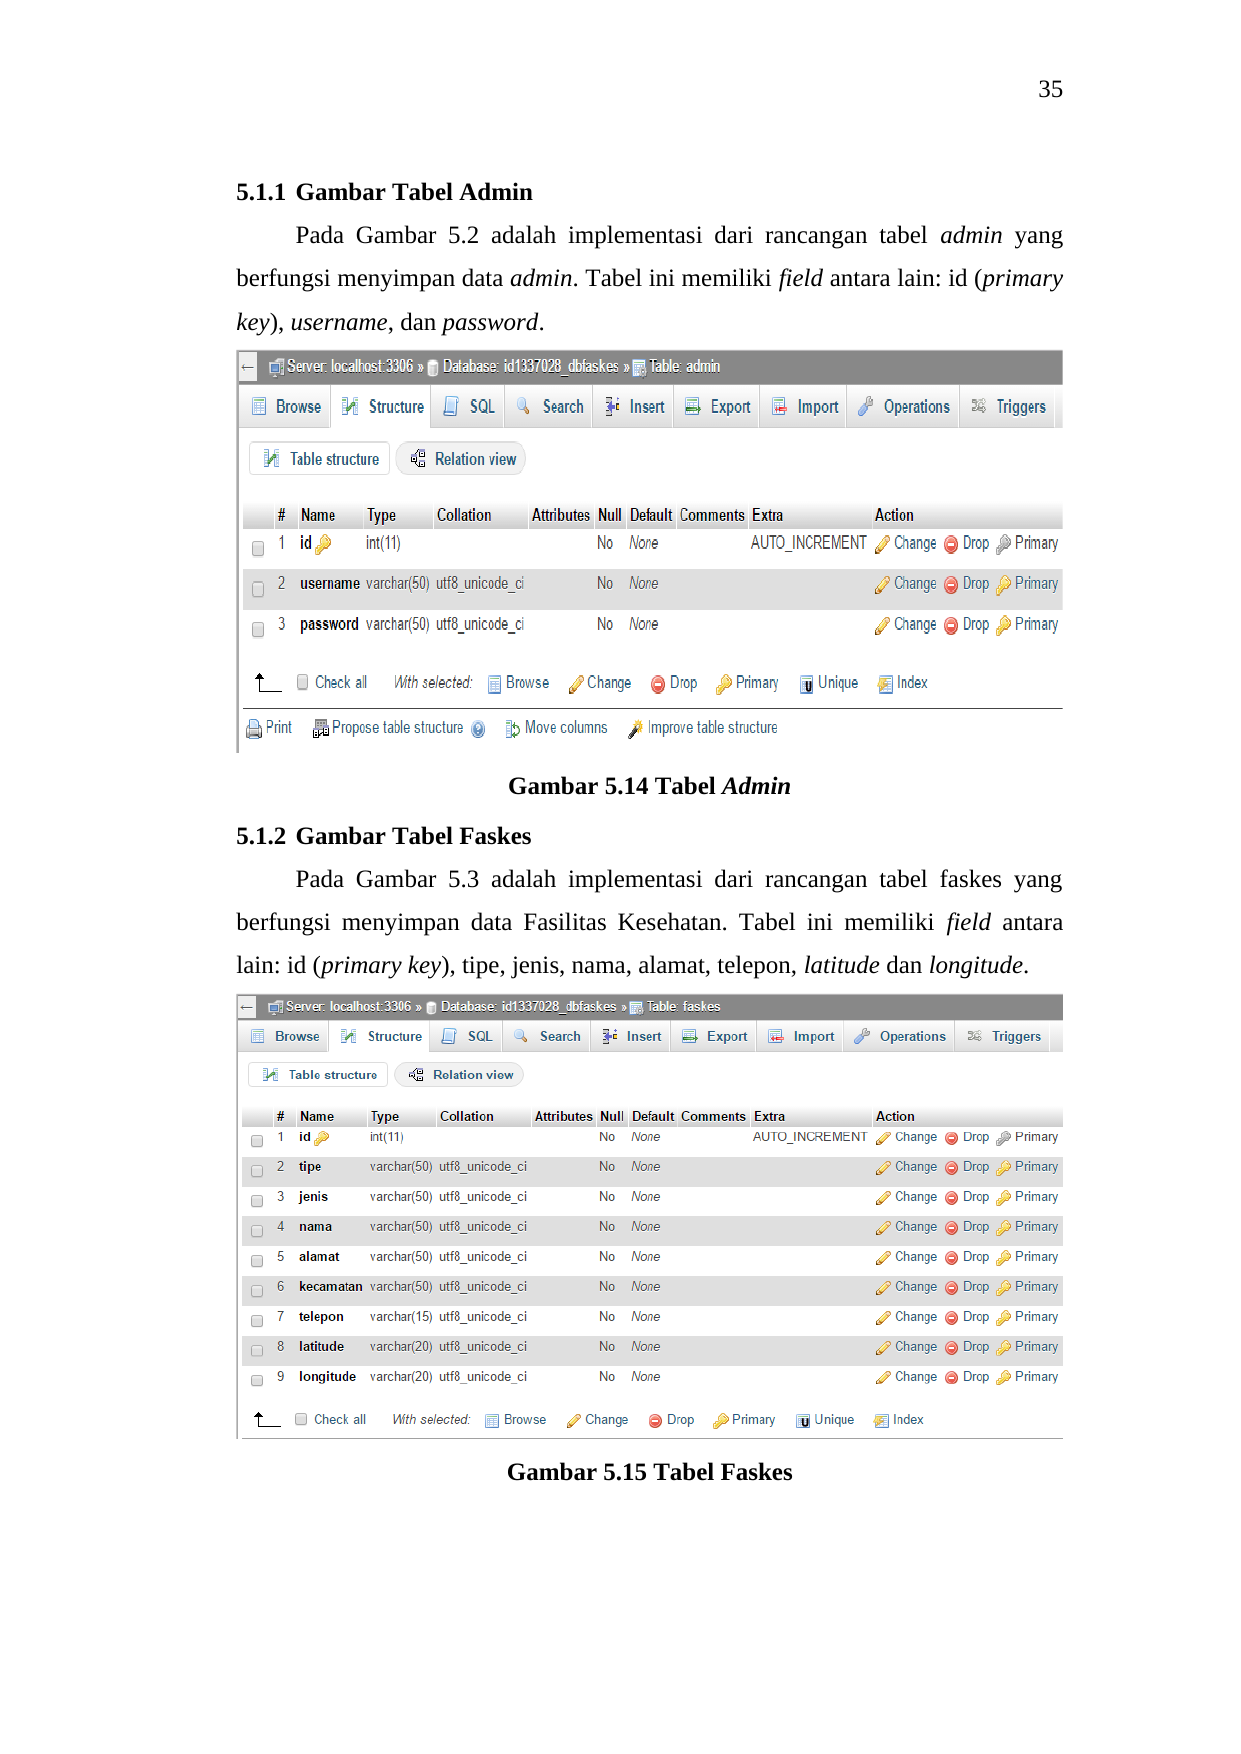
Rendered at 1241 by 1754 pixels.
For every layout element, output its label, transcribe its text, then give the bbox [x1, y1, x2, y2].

subtitle Gambar Tabel Admin [236, 177, 1063, 206]
text Pada Gambar 5.3 adalah implementasi dari rancangan tabel faskes yang berfungsi menyimpan data Fasilitas Kesehatan. Tabel ini memiliki field antara lain: id (primary key), tipe, jenis, nama, alamat, telepon, latitude dan longitude. [236, 864, 1063, 979]
picture [236, 993, 1063, 1439]
subtitle Gambar Tabel Faskes [236, 821, 1063, 849]
picture [236, 349, 1063, 753]
text Pada Gambar 5.2 adalah implementasi dari rancangan tabel admin yang berfungsi menyimpan data admin. Tabel ini memiliki field antara lain: id (primary key), username, dan password. [236, 220, 1063, 335]
